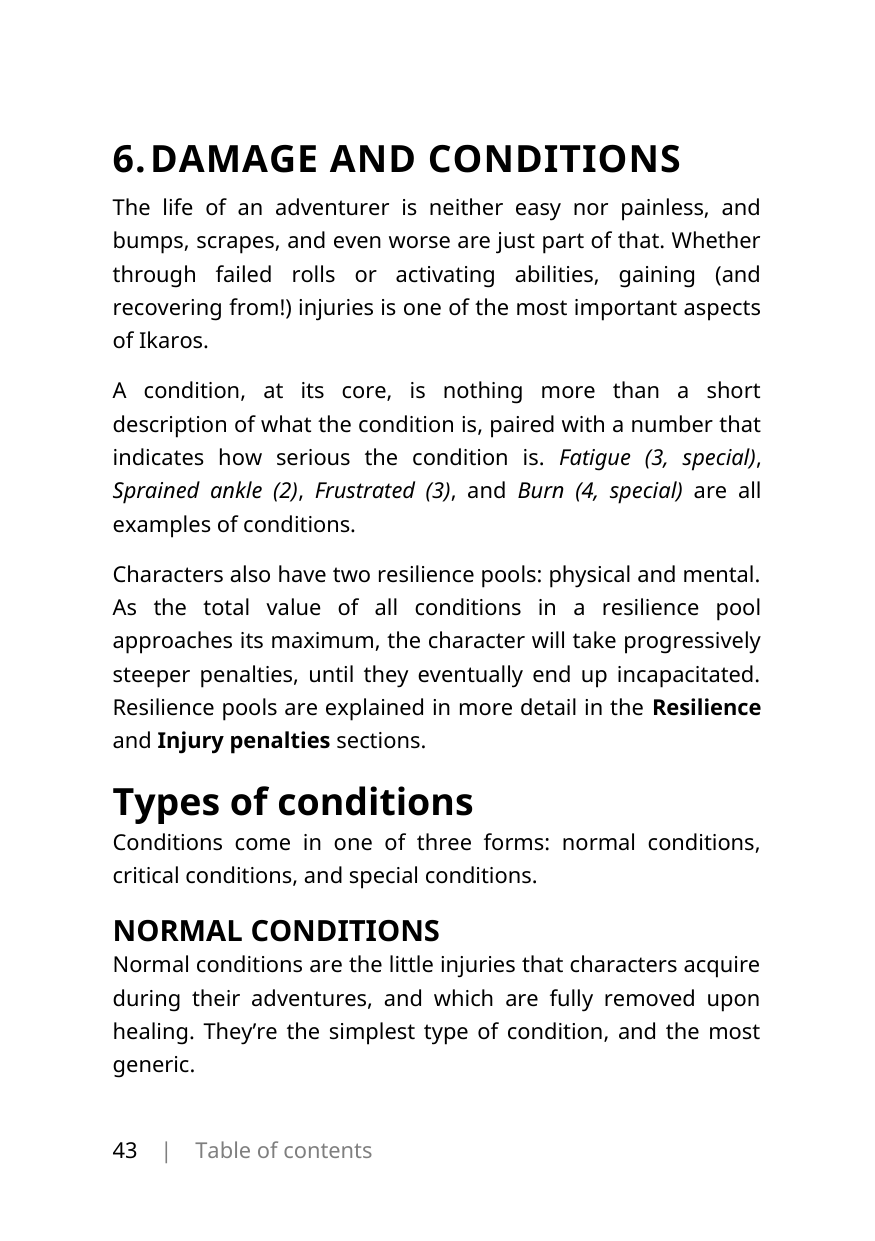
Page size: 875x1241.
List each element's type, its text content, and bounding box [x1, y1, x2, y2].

text The life of an adventurer is neither easy nor painless, and bumps, scrapes, and even worse are just part of that. Whether through failed rolls or activating abilities, gaining (and recovering from!) injuries is one of the most important aspects of Ikaros. [112, 192, 762, 355]
text Normal conditions are the little injuries that characters acquire during their adventures, and which are fully removed upon healing. They’re the simplest type of condition, and the most generic. [112, 949, 762, 1079]
text A condition, at its core, is nothing more than a short description of what the condition is, paired with a number that indicates how serious the condition is. Fatigue (3, special), Sprained ankle (2), Frustrated (3), and Burn (4, special) are all examples of conditions. [112, 375, 762, 538]
text Characters also have two resilience pools: physical and mental. As the total value of all conditions in a resilience pool approaches its maximum, the character will take progressively steeper penalties, until they eventually end up incapacitated. Resilience pools are explained in more detail in the Resilience and Injury penalties sections. [112, 559, 762, 755]
subtitle Damage and conditions [112, 133, 762, 184]
subtitle Normal conditions [112, 910, 762, 949]
subtitle Types of conditions [112, 775, 762, 826]
text Conditions come in one of three forms: normal conditions, critical conditions, and special conditions. [112, 826, 762, 889]
